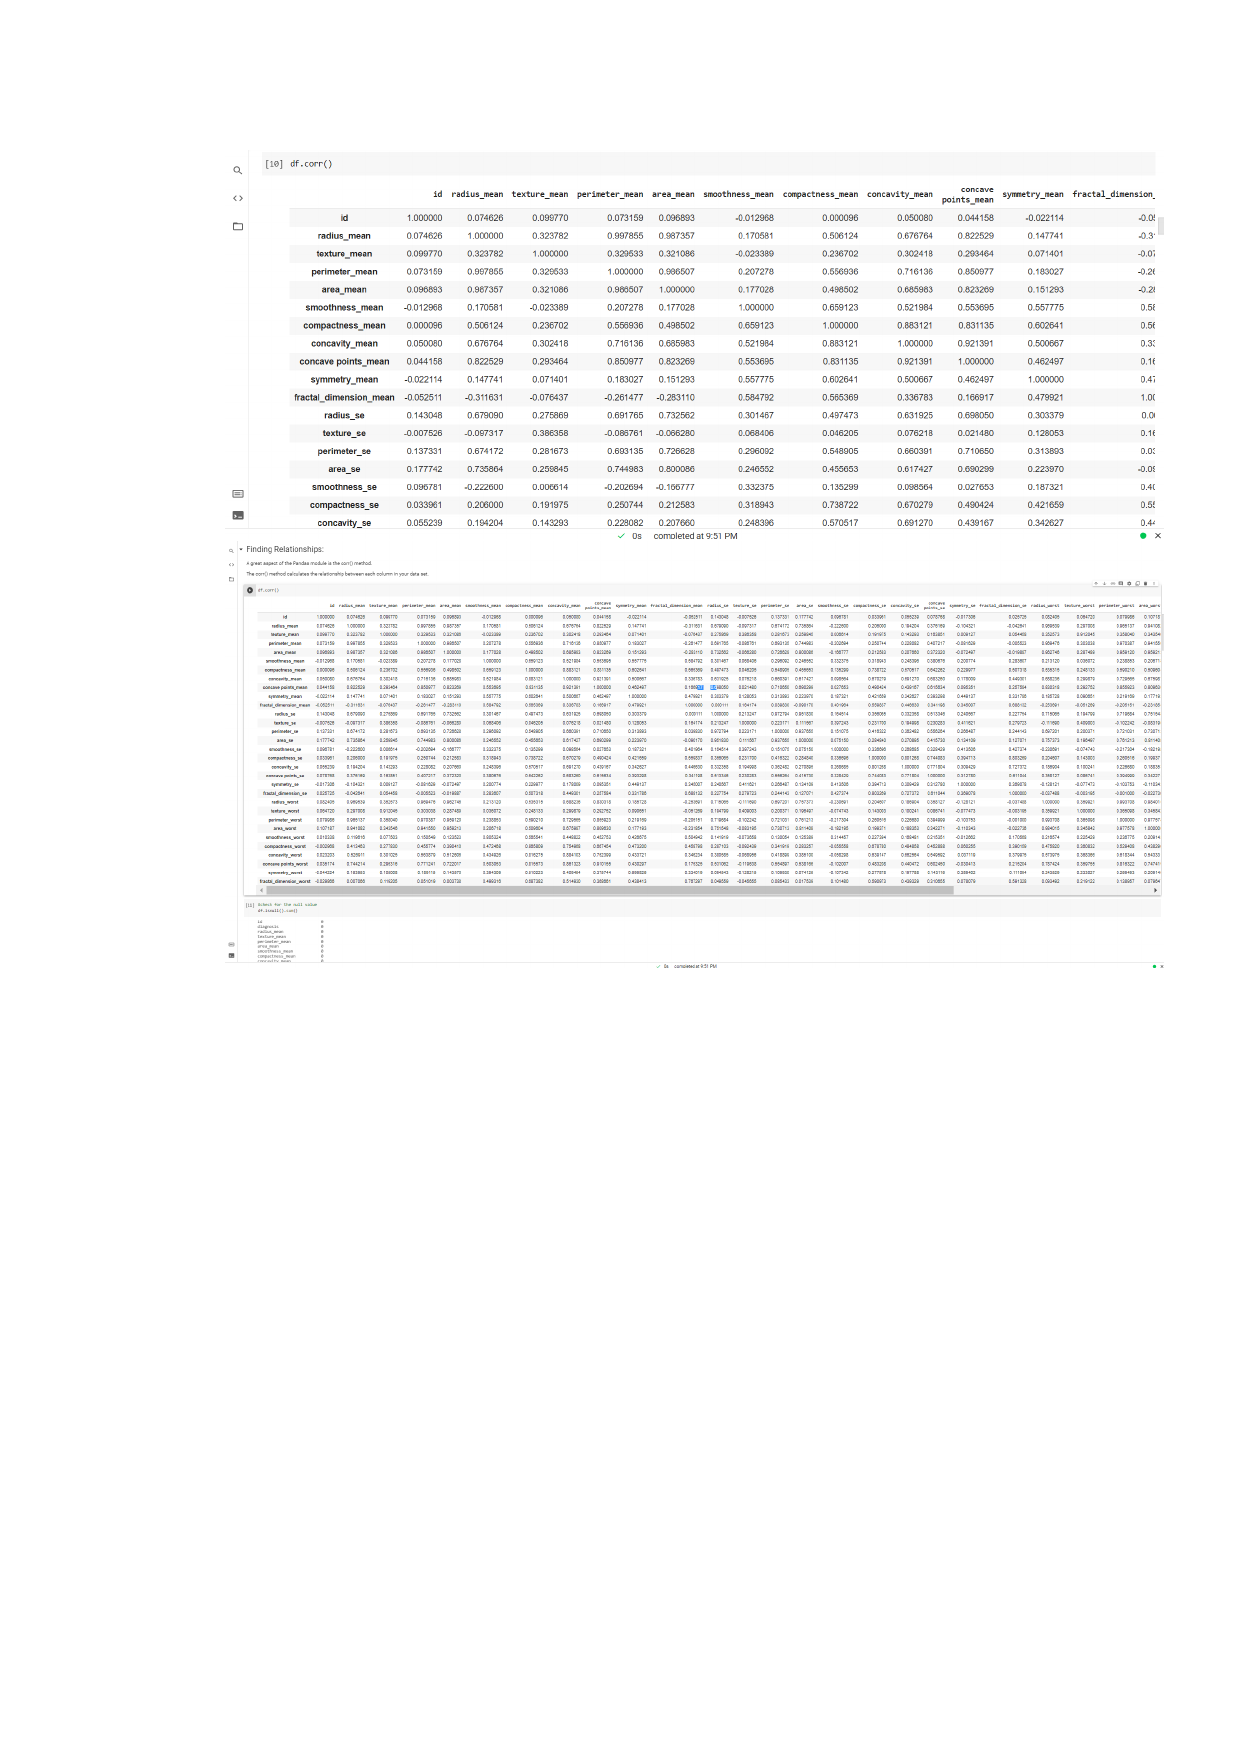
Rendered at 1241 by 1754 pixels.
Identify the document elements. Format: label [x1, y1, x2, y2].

picture [225, 150, 1164, 539]
picture [225, 541, 1164, 968]
